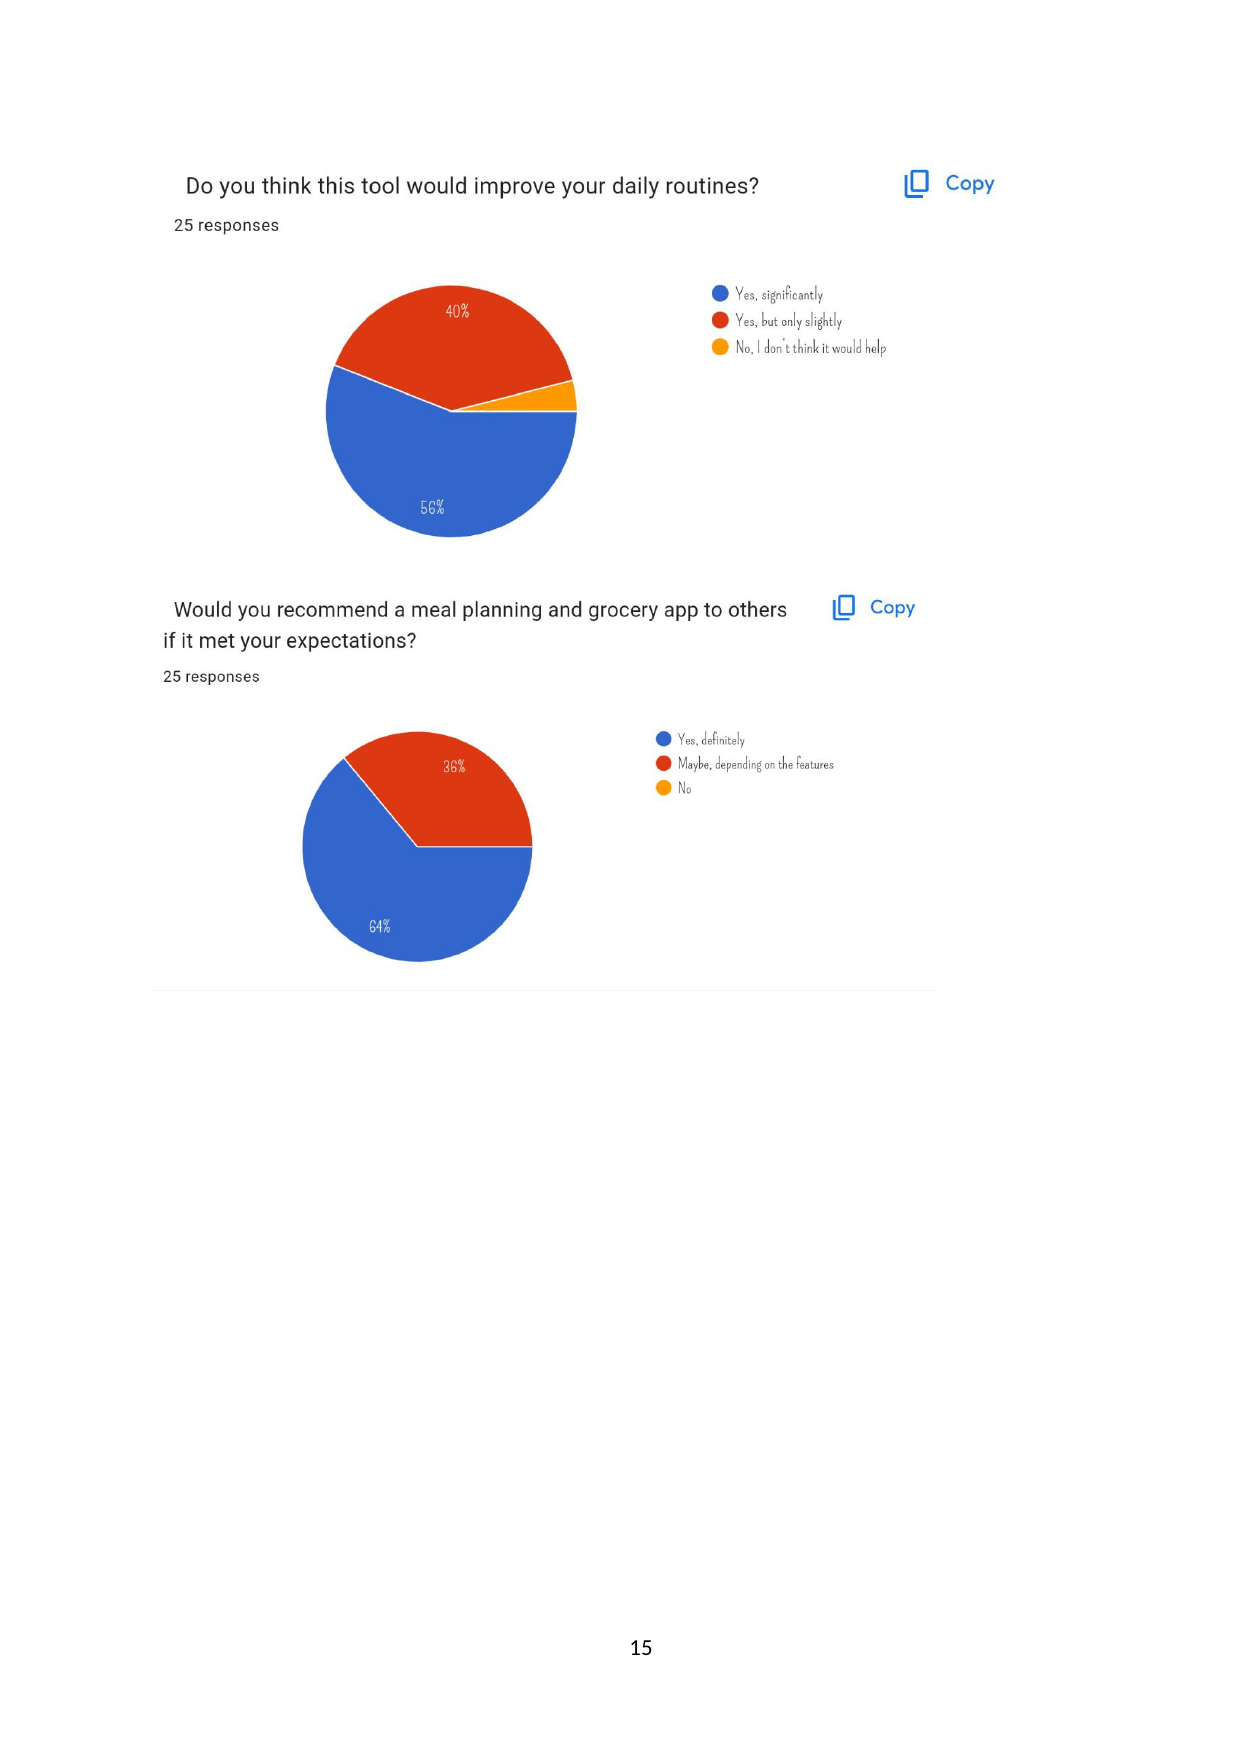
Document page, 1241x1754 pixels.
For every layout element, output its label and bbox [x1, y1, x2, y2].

picture [150, 150, 1019, 564]
picture [150, 577, 935, 991]
